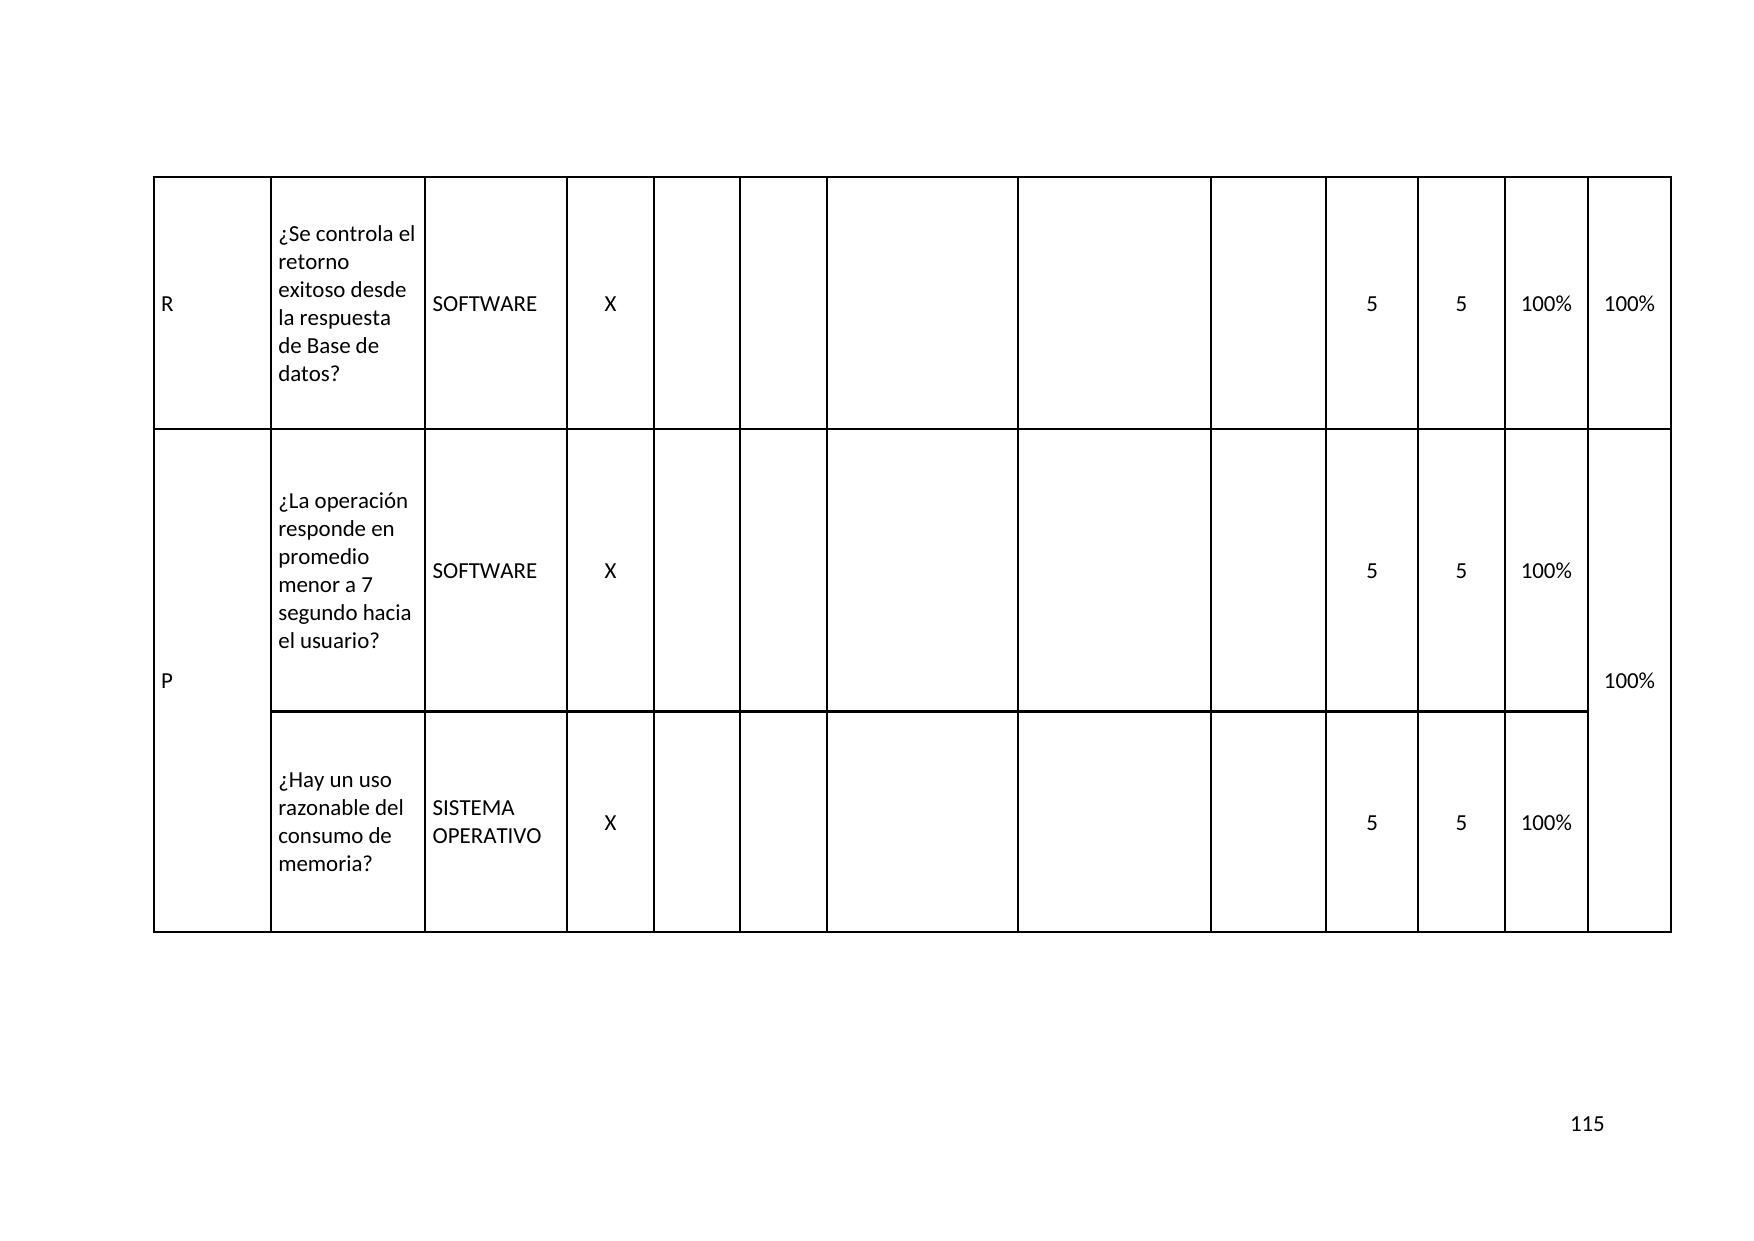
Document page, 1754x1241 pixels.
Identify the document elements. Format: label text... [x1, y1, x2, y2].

table_cell 100% [1589, 178, 1670, 428]
table_cell [828, 713, 1017, 931]
table_cell [1019, 713, 1210, 931]
table_cell [1212, 430, 1325, 710]
table_cell 100% [1506, 713, 1587, 931]
table_cell [1212, 713, 1325, 931]
table_cell 100% [1506, 430, 1587, 710]
table_cell [828, 430, 1017, 710]
table_cell [655, 178, 739, 428]
table_cell 5 [1327, 178, 1417, 428]
table_cell [741, 713, 826, 931]
table_cell 5 [1419, 178, 1504, 428]
table_cell 100% [1506, 178, 1587, 428]
table_cell [1019, 178, 1210, 428]
table_cell ¿La operación responde en promedio menor a 7 segundo hacia el usuario? [272, 430, 424, 710]
table_cell SISTEMA OPERATIVO [426, 713, 566, 931]
table_cell 5 [1327, 713, 1417, 931]
table_cell P [155, 430, 270, 931]
table_cell 5 [1419, 430, 1504, 710]
table_cell 5 [1327, 430, 1417, 710]
table_cell 100% [1589, 430, 1670, 931]
table_cell [828, 178, 1017, 428]
table_cell ¿Hay un uso razonable del consumo de memoria? [272, 713, 424, 931]
table_cell X [568, 430, 653, 710]
table_cell ¿Se controla el retorno exitoso desde la respuesta de Base de datos? [272, 178, 424, 428]
table_cell [1212, 178, 1325, 428]
table_cell R [155, 178, 270, 428]
table_cell 5 [1419, 713, 1504, 931]
table_cell X [568, 713, 653, 931]
table_cell X [568, 178, 653, 428]
table_cell [741, 430, 826, 710]
table_cell [655, 713, 739, 931]
table_cell [655, 430, 739, 710]
table_cell SOFTWARE [426, 430, 566, 710]
table_cell [741, 178, 826, 428]
table_cell SOFTWARE [426, 178, 566, 428]
table_cell [1019, 430, 1210, 710]
